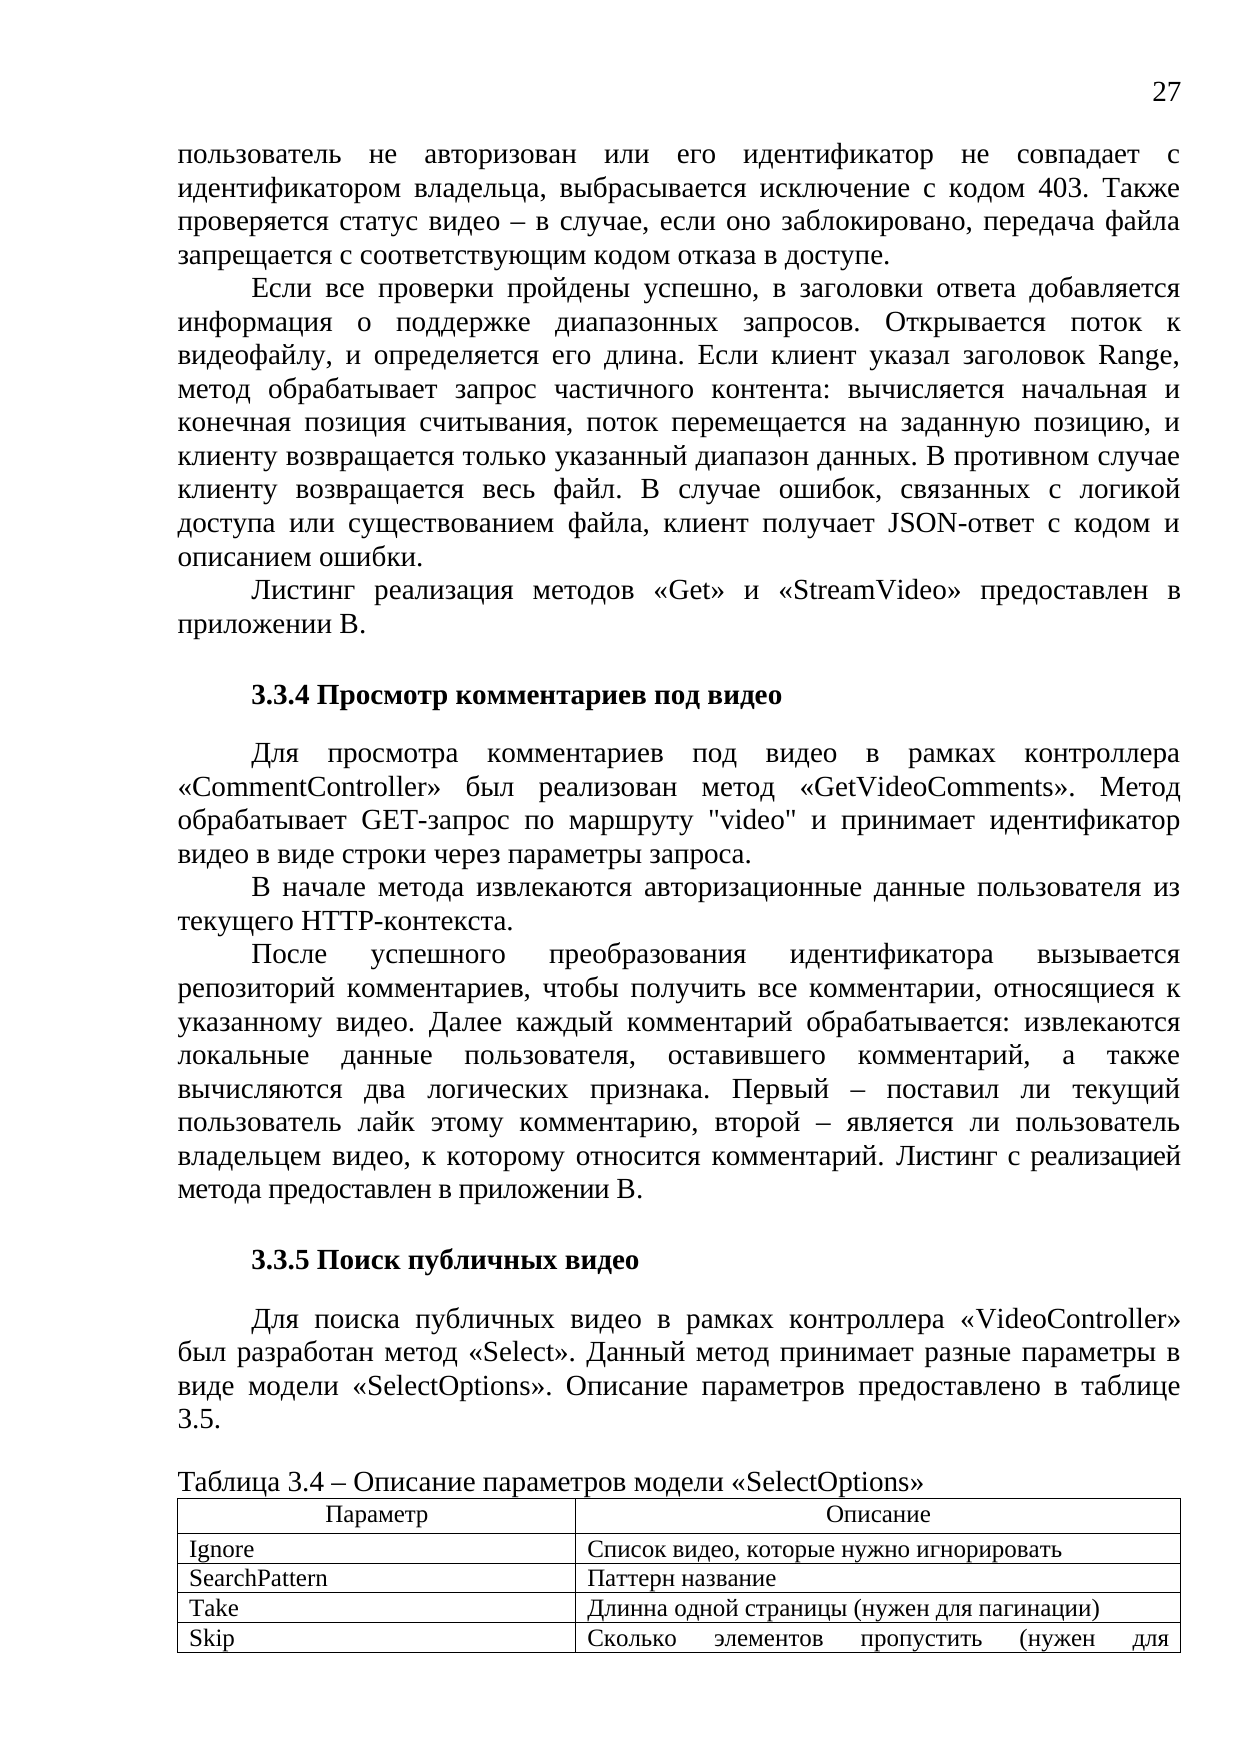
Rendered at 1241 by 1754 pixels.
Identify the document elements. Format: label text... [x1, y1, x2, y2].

table_cell Skip [178, 1623, 575, 1652]
table_cell Ignore [178, 1534, 575, 1562]
table_header Параметр [178, 1499, 575, 1533]
text Поиск публичных видео [251, 1242, 1181, 1276]
text Листинг реализация методов «Get» и «StreamVideo» предоставлен в приложении В. [177, 572, 1181, 639]
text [177, 136, 1181, 270]
text Просмотр комментариев под видео [251, 677, 1181, 710]
text Для поиска публичных видео в рамках контроллера «VideoController» был разработан метод «Select». Данный метод принимает разные параметры в виде модели «SelectOptions». Описание параметров предоставлено в таблице 3.5. [177, 1301, 1181, 1435]
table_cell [576, 1623, 1180, 1652]
text Для просмотра комментариев под видео в рамках контроллера «CommentController» был реализован метод «GetVideoComments». Метод обрабатывает GET-запрос по маршруту "video" и принимает идентификатор видео в виде строки через параметры запроса. [177, 735, 1181, 869]
text В начале метода извлекаются авторизационные данные пользователя из текущего HTTP-контекста. [177, 869, 1181, 937]
text После успешного преобразования идентификатора вызывается репозиторий комментариев, чтобы получить все комментарии, относящиеся к указанному видео. Далее каждый комментарий обрабатывается: извлекаются локальные данные пользователя, оставившего комментарий, а также вычисляются два логических признака. Первый – поставил ли текущий пользователь лайк этому комментарию, второй – является ли пользователь владельцем видео, к которому относится комментарий. Листинг с реализацией метода предоставлен в приложении B. [177, 937, 1181, 1205]
table_cell Список видео, которые нужно игнорировать [576, 1534, 1180, 1562]
text Если все проверки пройдены успешно, в заголовки ответа добавляется информация о поддержке диапазонных запросов. Открывается поток к видеофайлу, и определяется его длина. Если клиент указал заголовок Range, метод обрабатывает запрос частичного контента: вычисляется начальная и конечная позиция считывания, поток перемещается на заданную позицию, и клиенту возвращается только указанный диапазон данных. В противном случае клиенту возвращается весь файл. В случае ошибок, связанных с логикой доступа или существованием файла, клиент получает JSON-ответ с кодом и описанием ошибки. [177, 270, 1181, 572]
table_cell Длинна одной страницы (нужен для пагинации) [576, 1593, 1180, 1622]
table_cell SearchPattern [178, 1564, 575, 1592]
table_cell Паттерн название [576, 1564, 1180, 1592]
table_header Описание [576, 1499, 1180, 1533]
text Таблица 3.4 – Описание параметров модели «SelectOptions» [177, 1464, 1181, 1498]
table_cell Take [178, 1593, 575, 1622]
